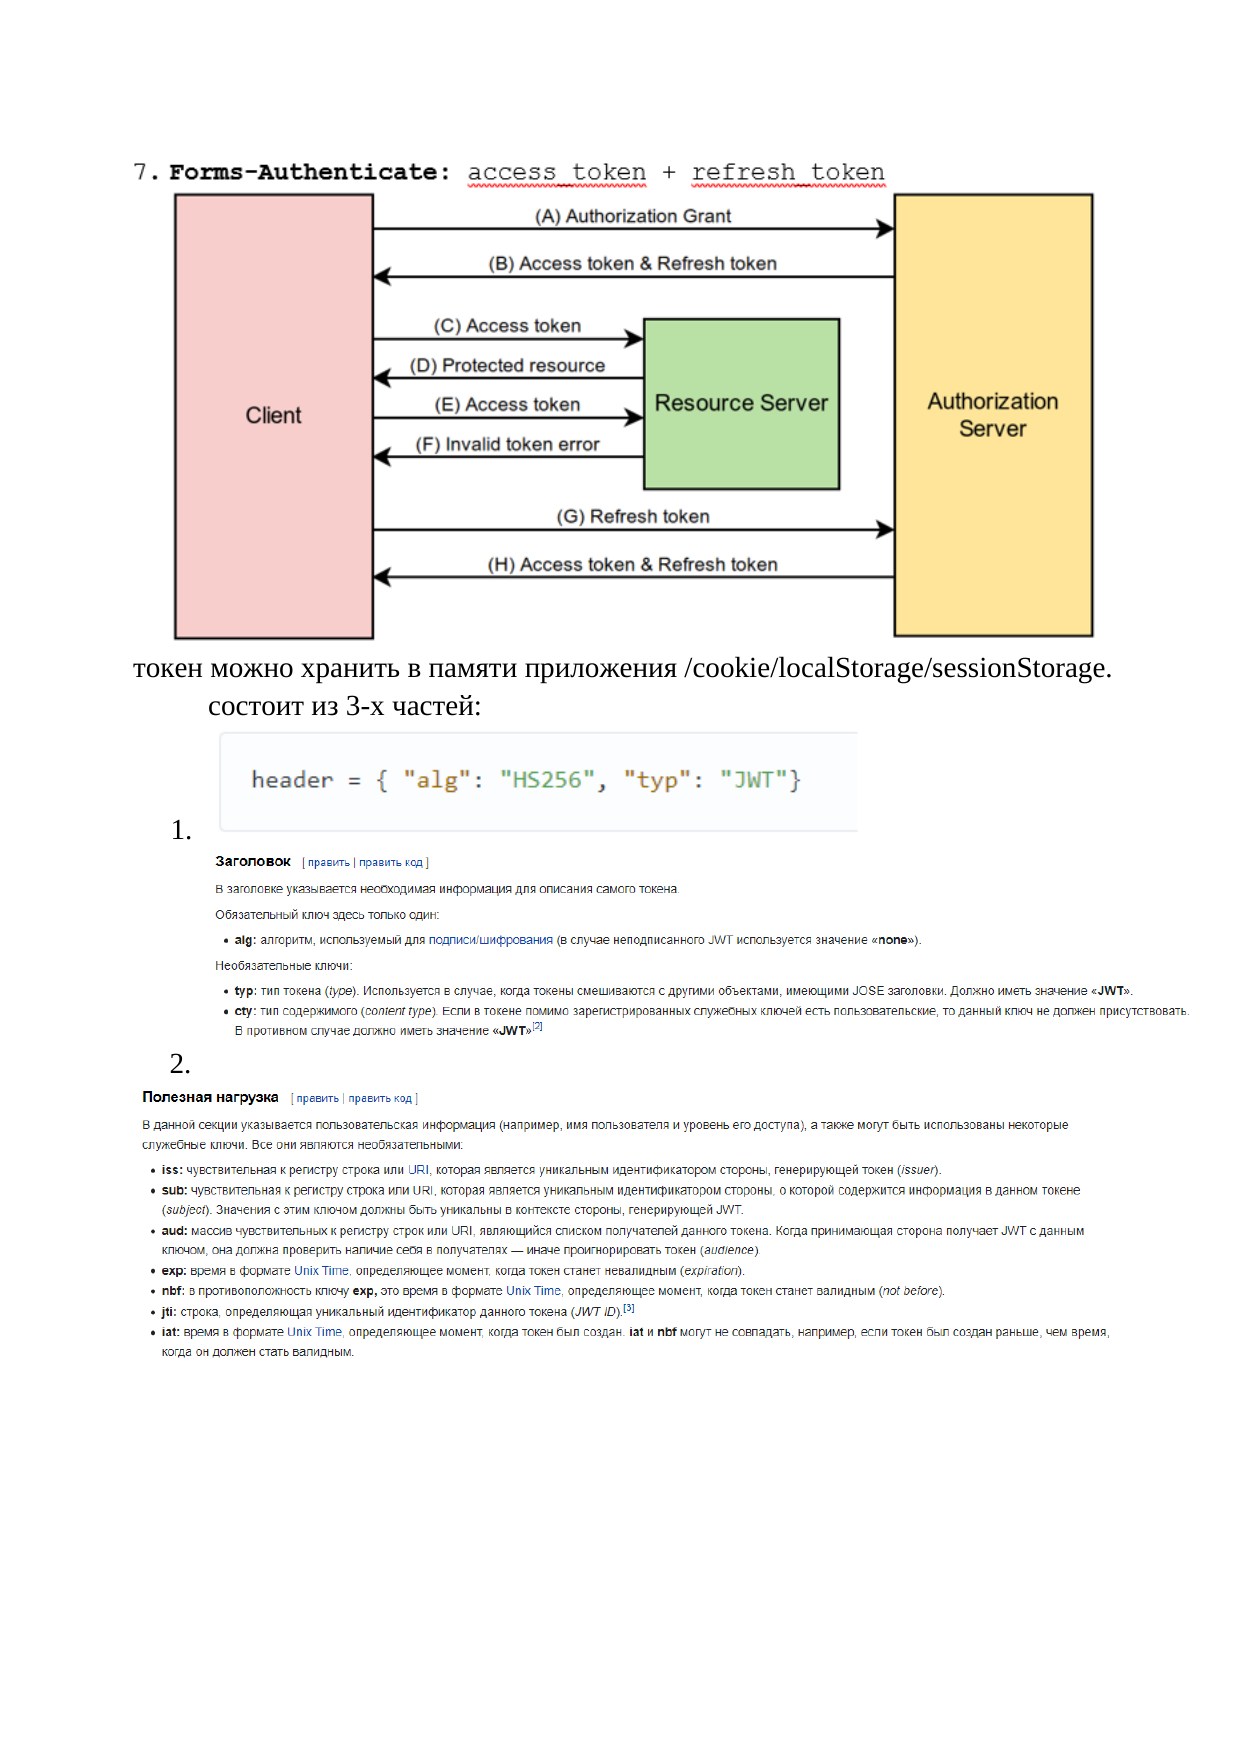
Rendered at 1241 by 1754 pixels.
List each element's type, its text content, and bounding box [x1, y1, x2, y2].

text состоит из 3-х частей: [133, 688, 1124, 722]
picture [207, 726, 858, 840]
text 2. [133, 1046, 1124, 1083]
picture [132, 150, 1124, 646]
picture [132, 1083, 1124, 1365]
picture [207, 850, 1199, 1043]
text токен можно хранить в памяти приложения /cookie/localStorage/sessionStorage. [133, 650, 1124, 683]
